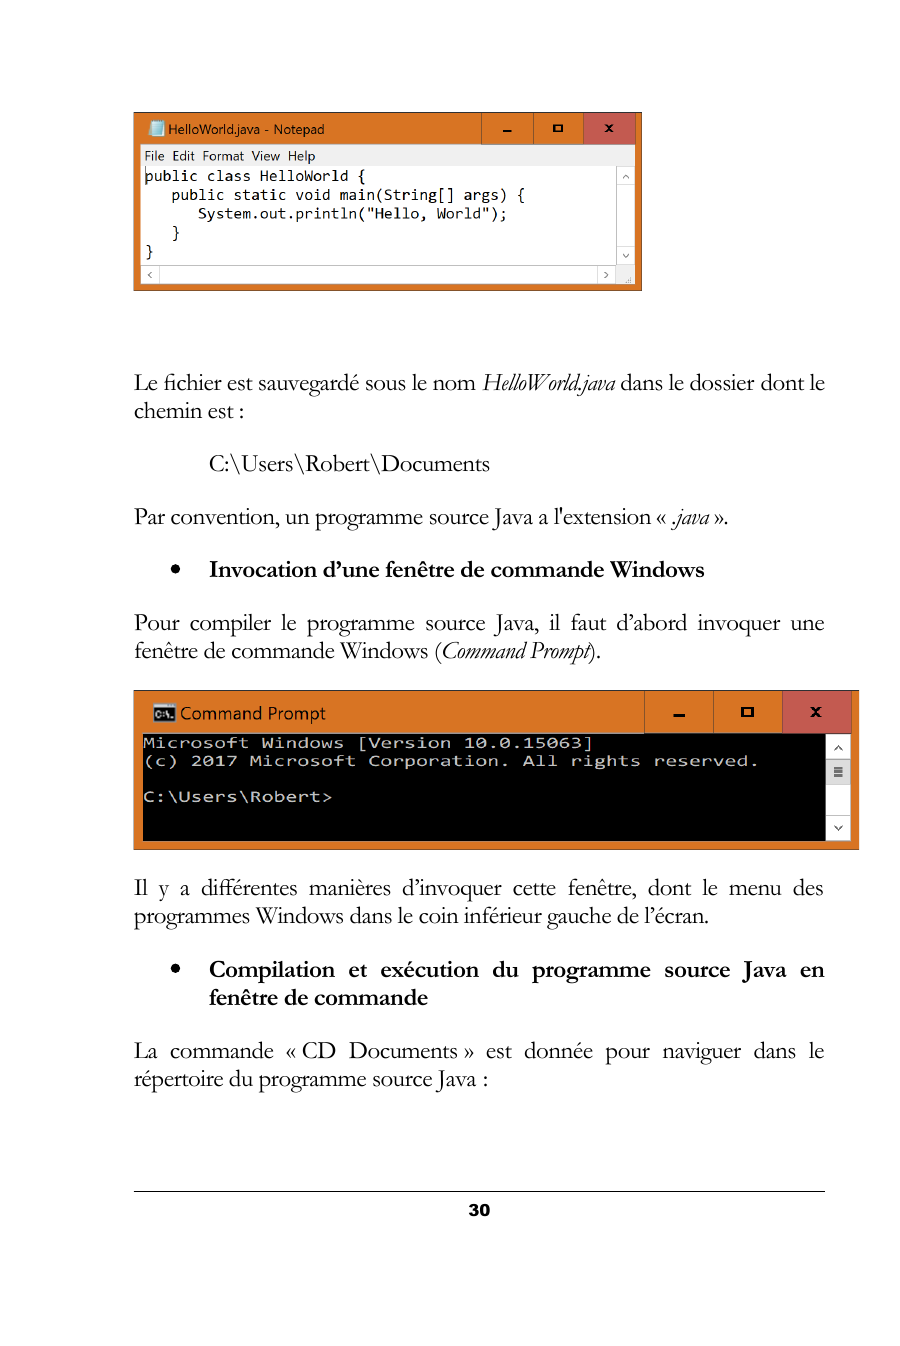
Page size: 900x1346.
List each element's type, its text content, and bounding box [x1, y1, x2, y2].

picture [133, 690, 860, 850]
text C:\Users\Robert\Documents [133, 450, 825, 478]
text Il y a différentes manières d’invoquer cette fenêtre, dont le menu des programmes Windows dans le coin inférieur gauche de l’écran. [133, 874, 825, 930]
list Invocation d’une fenêtre de commande Windows [171, 556, 825, 584]
text Pour compiler le programme source Java, il faut d’abord invoquer une fenêtre de commande Windows (Command Prompt). [133, 609, 825, 666]
picture [133, 112, 642, 291]
text Par convention, un programme source Java a l'extension « .java ». [133, 503, 825, 531]
text La commande « CD Documents » est donnée pour naviguer dans le répertoire du programme source Java : [133, 1037, 825, 1093]
list Compilation et exécution du programme source Java en fenêtre de commande [171, 955, 825, 1012]
text Le fichier est sauvegardé sous le nom HelloWorld.java dans le dossier dont le chemin est : [133, 369, 825, 425]
